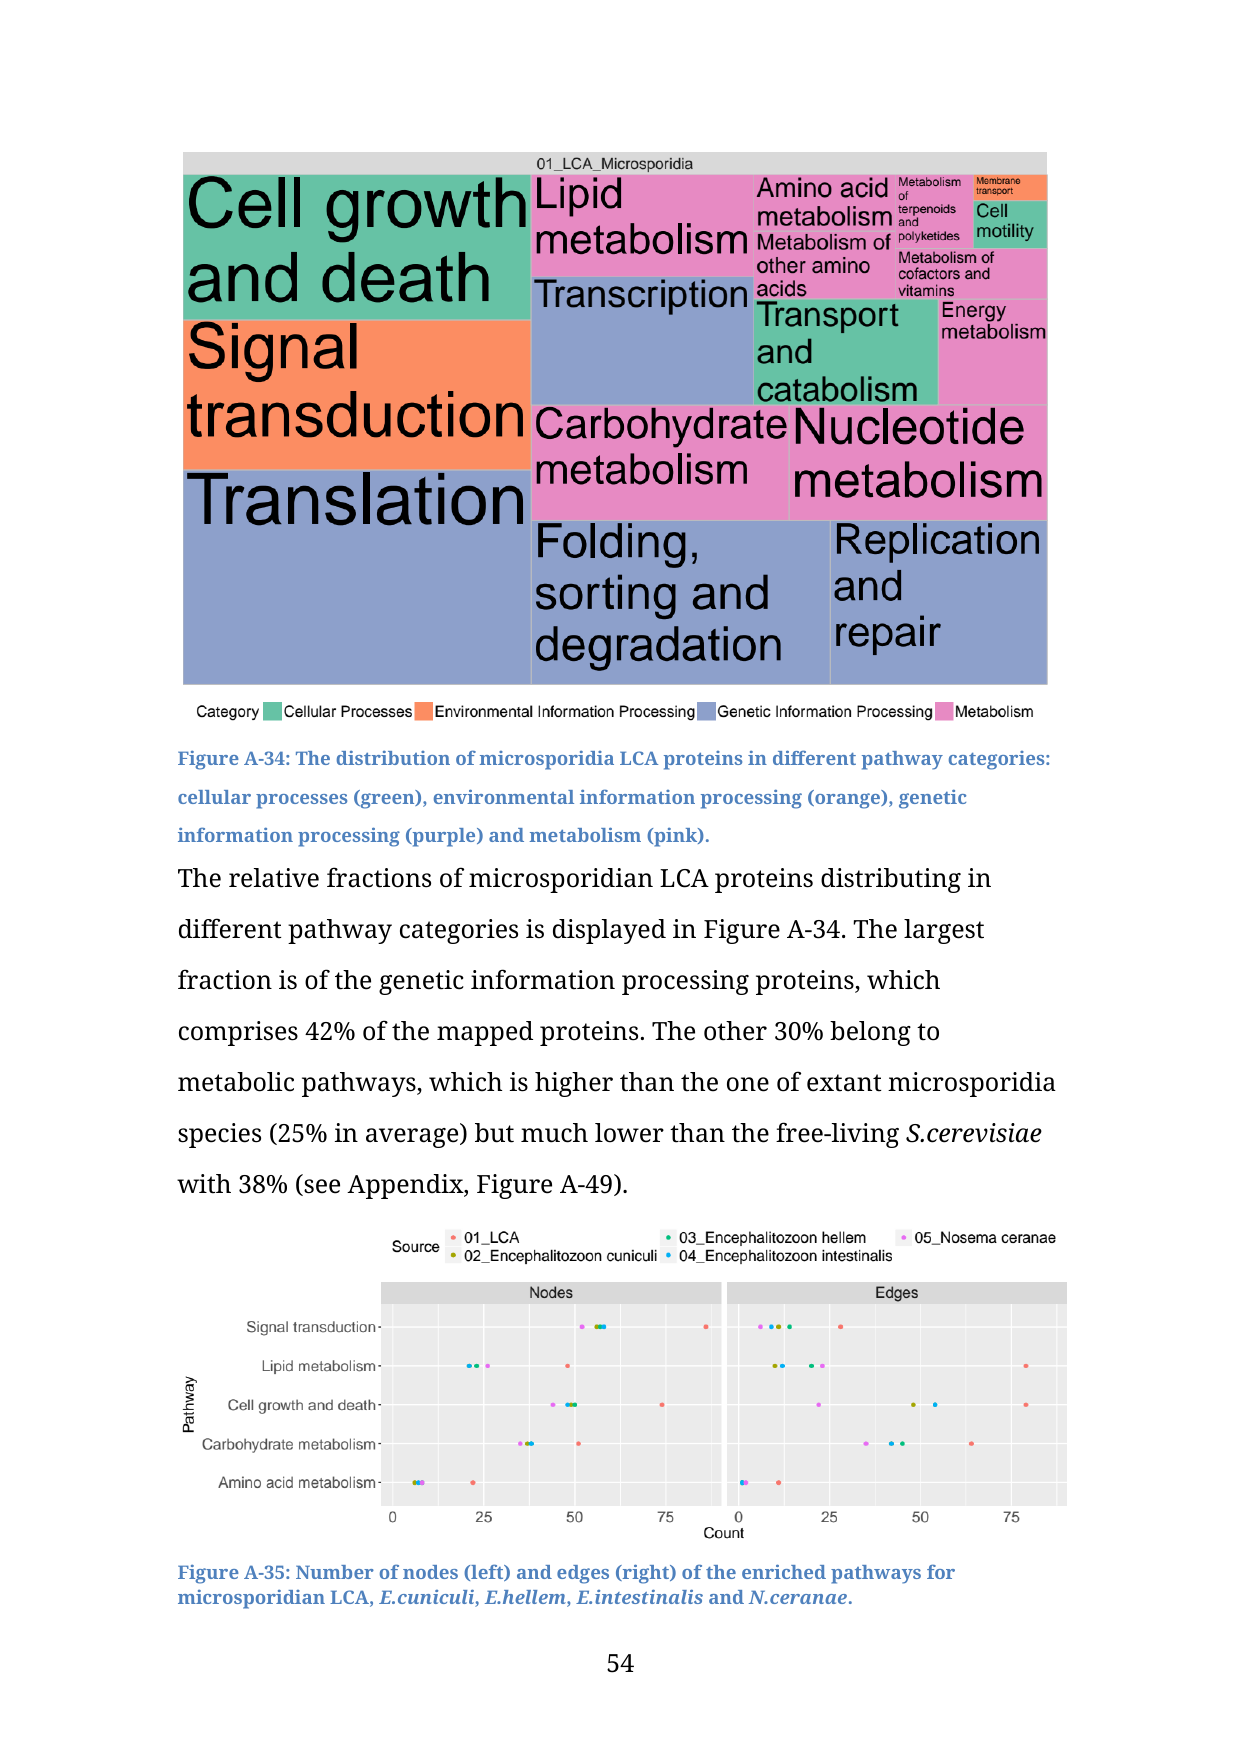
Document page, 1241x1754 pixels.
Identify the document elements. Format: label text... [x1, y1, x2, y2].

text Figure A-34: The distribution of microsporidia LCA proteins in different pathway categories: cellular processes (green), environmental information processing (orange), genetic information processing (purple) and metabolism (pink). [177, 746, 1063, 848]
text Figure A-35: Number of nodes (left) and edges (right) of the enriched pathways for microsporidian LCA, E.cuniculi, E.hellem, E.intestinalis and N.ceranae. [177, 1559, 1063, 1610]
